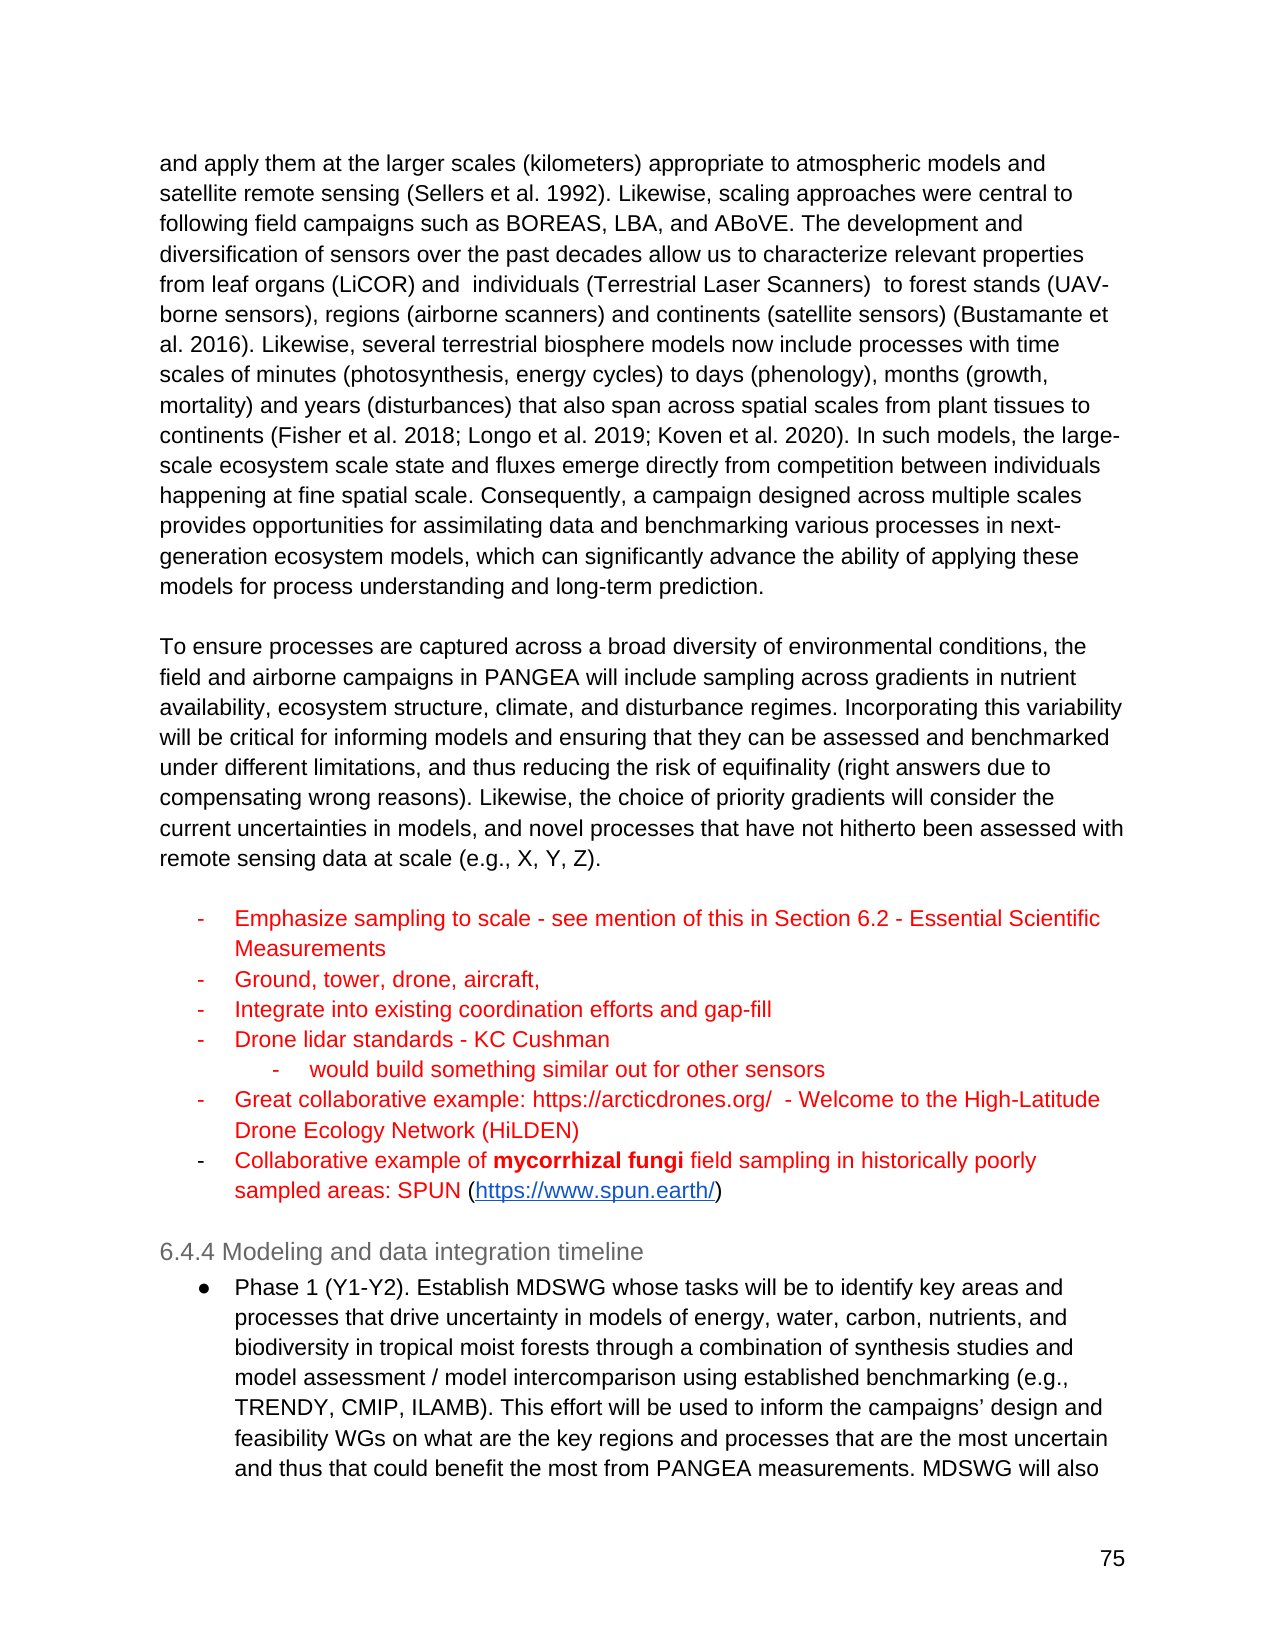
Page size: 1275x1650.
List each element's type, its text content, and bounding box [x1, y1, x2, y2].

text To ensure processes are captured across a broad diversity of environmental conditions, the field and airborne campaigns in PANGEA will include sampling across gradients in nutrient availability, ecosystem structure, climate, and disturbance regimes. Incorporating this variability will be critical for informing models and ensuring that they can be assessed and benchmarked under different limitations, and thus reducing the risk of equifinality (right answers due to compensating wrong reasons). Likewise, the choice of priority gradients will consider the current uncertainties in models, and novel processes that have not hitherto been assessed with remote sensing data at scale (e.g., X, Y, Z). [159, 633, 1125, 871]
list Integrate into existing coordination efforts and gap-fill [197, 996, 1125, 1022]
subtitle 6.4.4 Modeling and data integration timeline [159, 1236, 1125, 1265]
list would build something similar out for other sensors [272, 1056, 1125, 1083]
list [197, 1273, 1125, 1481]
list Collaborative example of mycorrhizal fungi field sampling in historically poorly sampled areas: SPUN (https://www.spun.earth/) [197, 1147, 1125, 1203]
list Drone lidar standards - KC Cushman [197, 1026, 1125, 1052]
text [159, 150, 1125, 599]
list Ground, tower, drone, aircraft, [197, 966, 1125, 992]
list Emphasize sampling to scale - see mention of this in Section 6.2 - Essential Scientific Measurements [197, 905, 1125, 962]
list Great collaborative example: https://arcticdrones.org/ - Welcome to the High-Latitude Drone Ecology Network (HiLDEN) [197, 1086, 1125, 1143]
